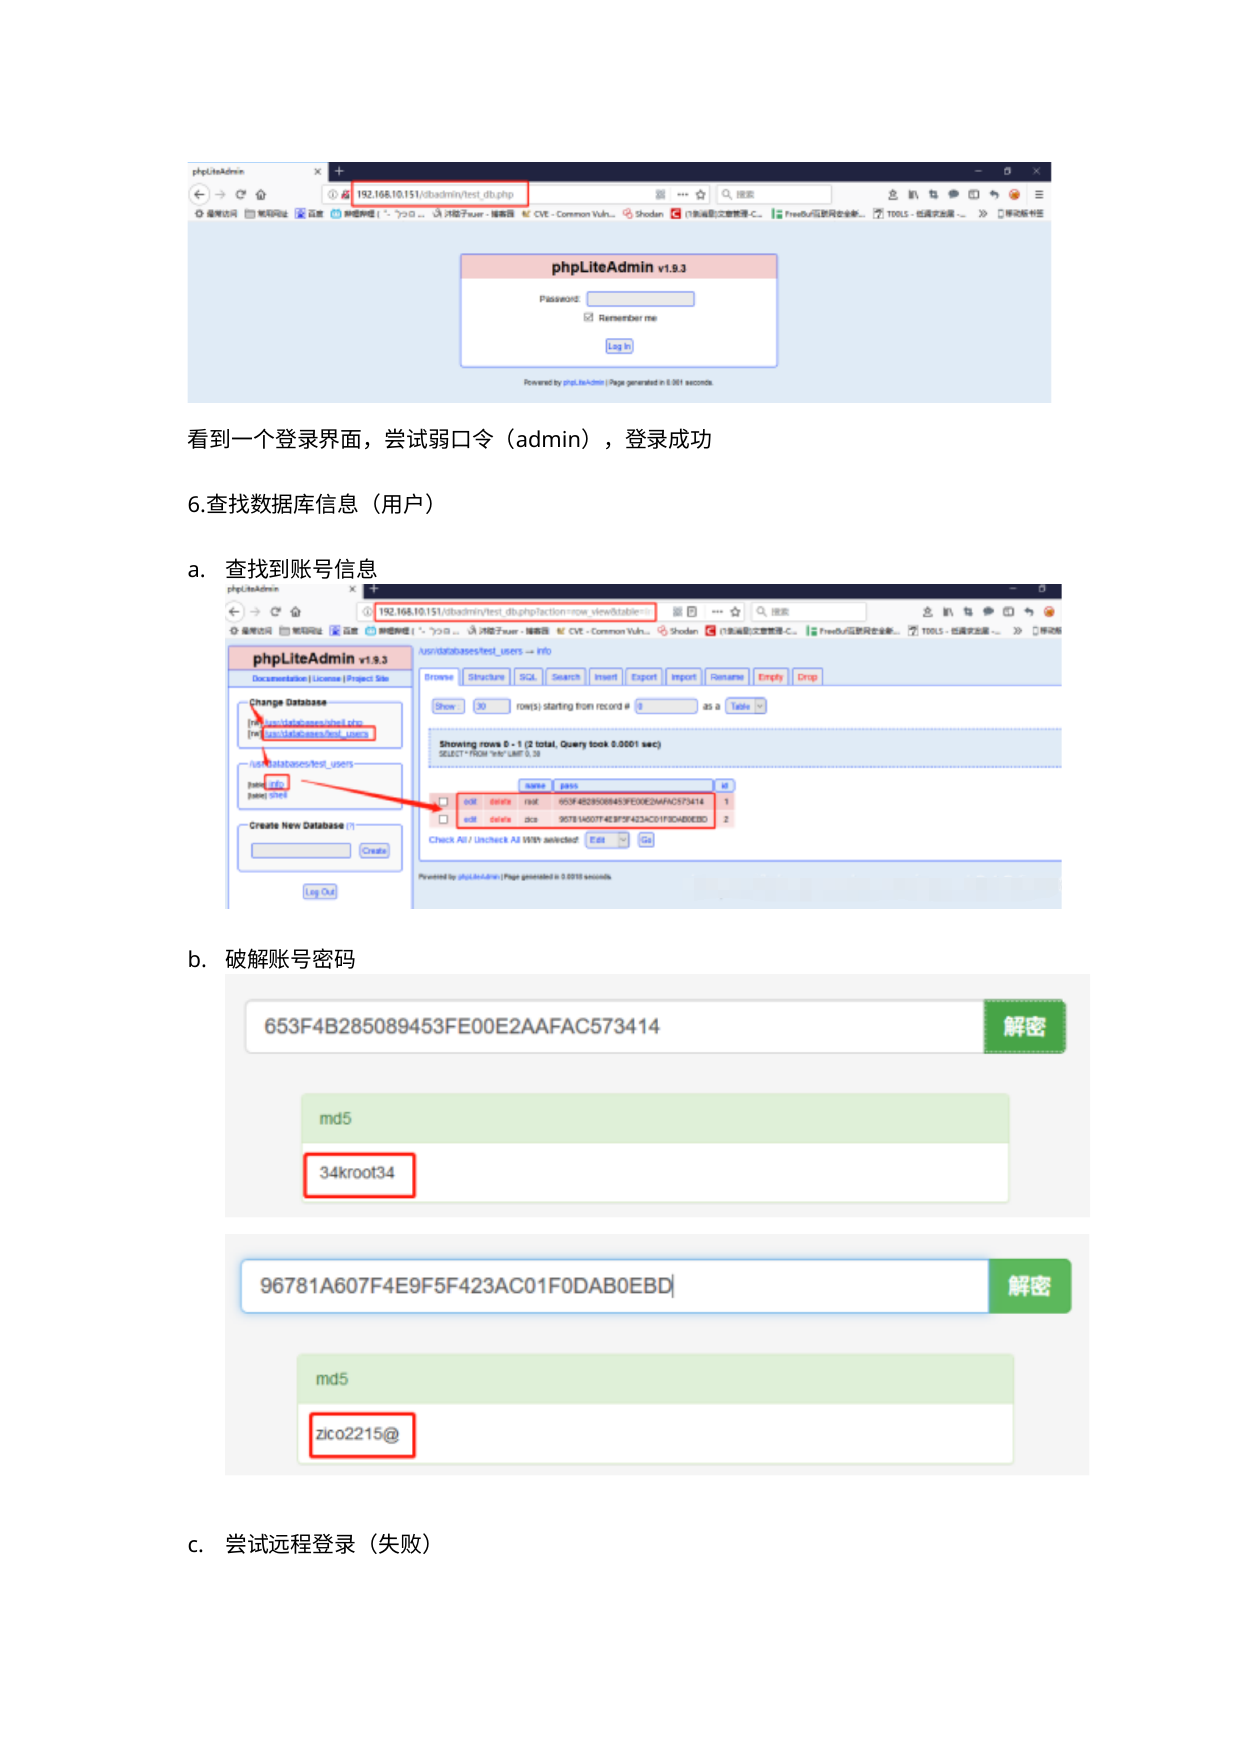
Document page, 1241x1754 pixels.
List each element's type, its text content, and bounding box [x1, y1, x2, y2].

picture [225, 974, 1091, 1219]
picture [187, 162, 1053, 403]
list 尝试远程登录（失败） [187, 1527, 1053, 1559]
picture [225, 584, 1062, 909]
text 6.查找数据库信息（用户） [187, 487, 1053, 519]
text 看到一个登录界面，尝试弱口令（admin），登录成功 [187, 403, 1053, 454]
list 查找到账号信息 [187, 552, 1053, 584]
list 破解账号密码 [187, 942, 1053, 974]
picture [225, 1234, 1091, 1477]
